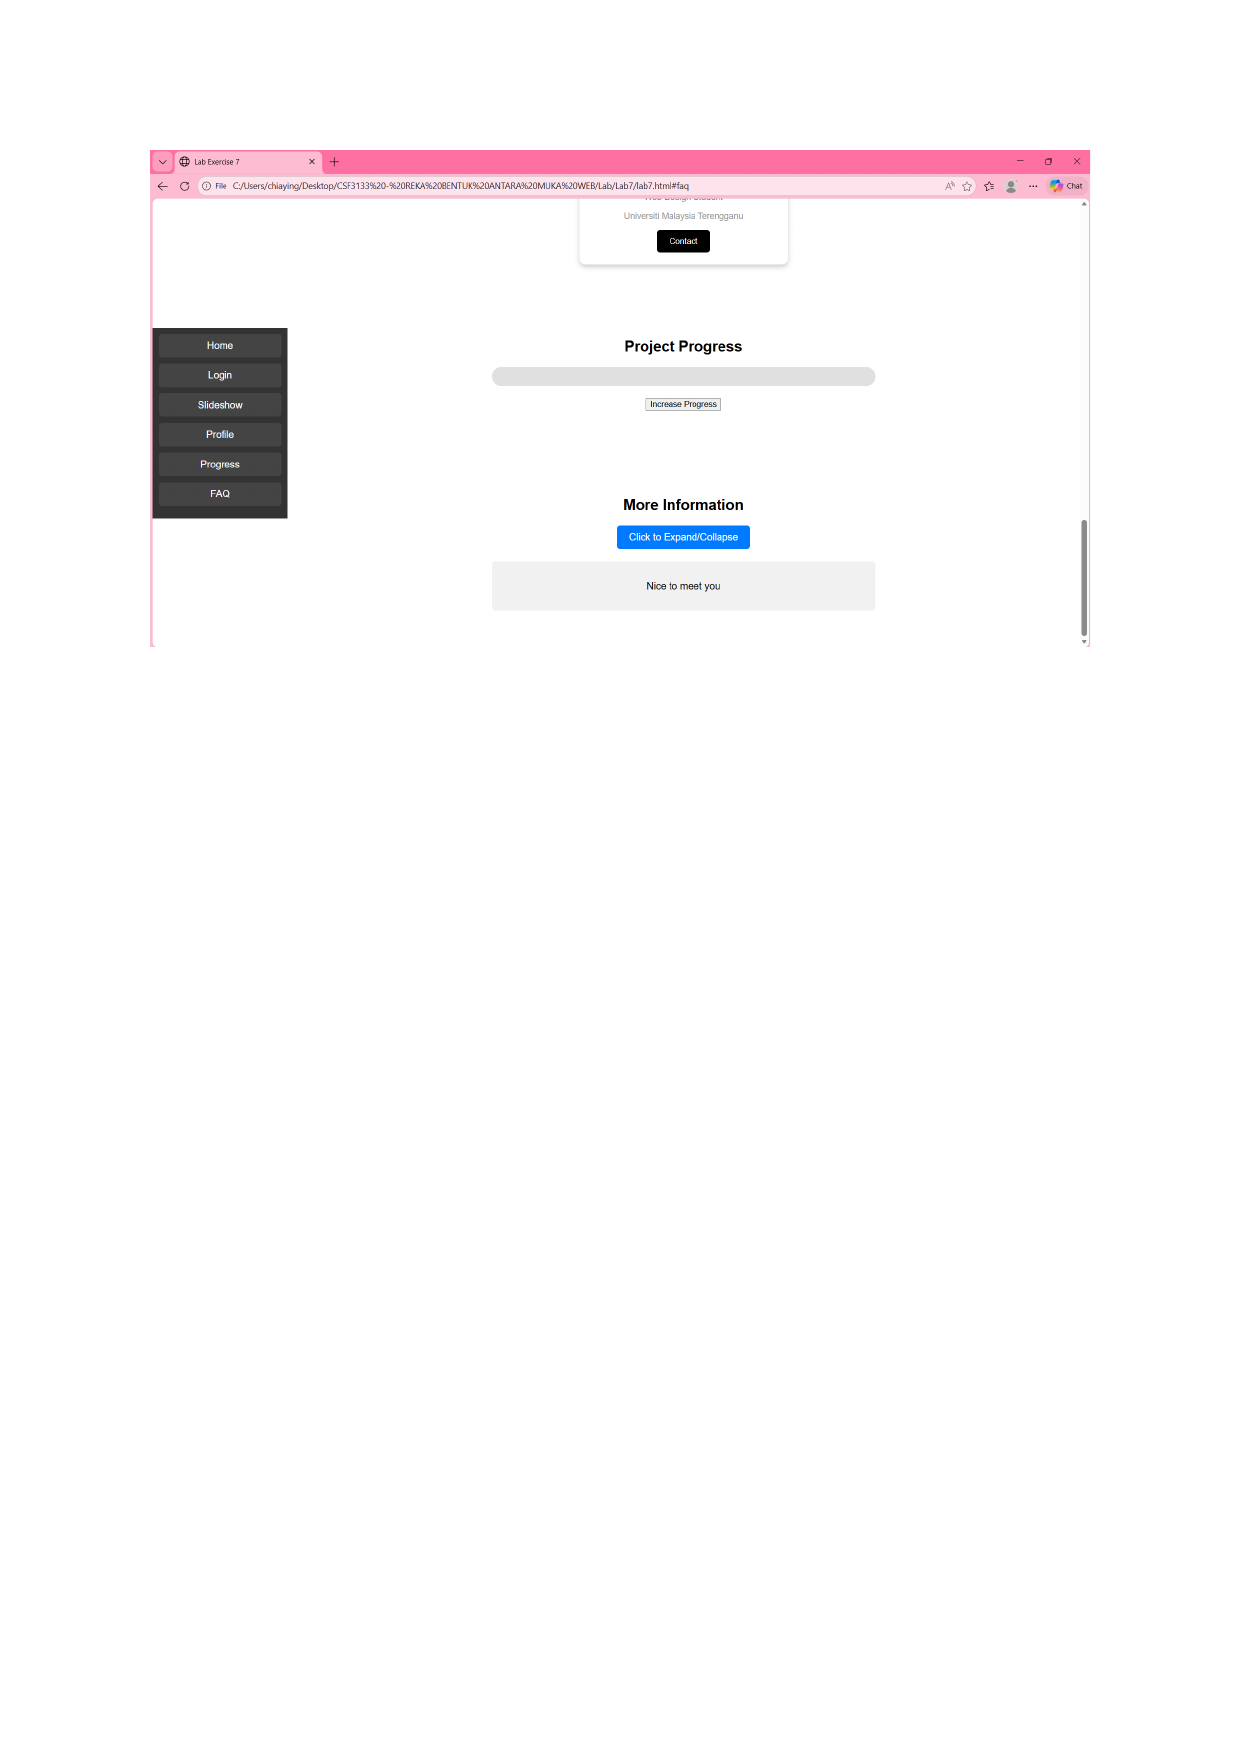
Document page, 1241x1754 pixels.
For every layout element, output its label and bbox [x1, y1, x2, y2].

picture [150, 150, 1091, 647]
